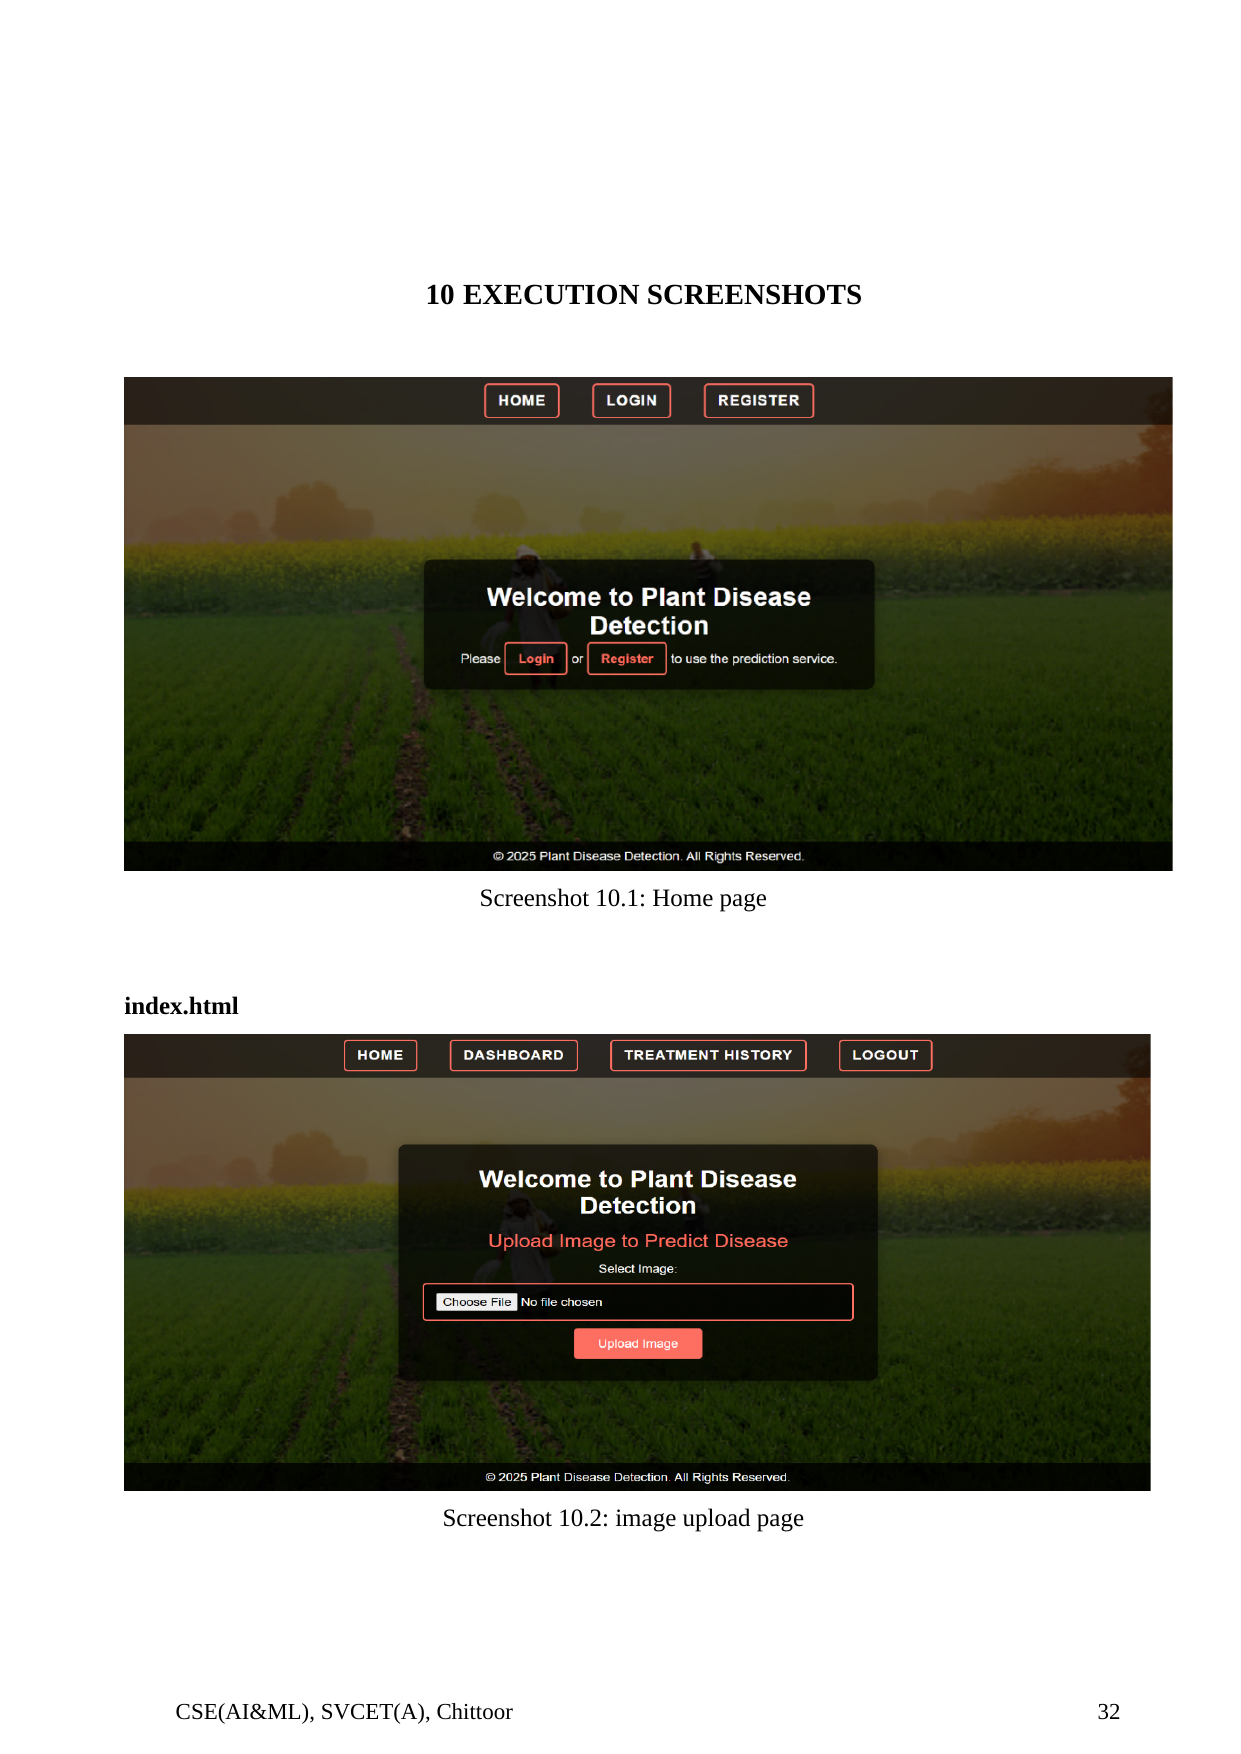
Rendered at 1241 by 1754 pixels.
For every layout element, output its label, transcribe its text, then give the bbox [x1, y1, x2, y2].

text index.html [124, 991, 1122, 1020]
picture [124, 1034, 1151, 1491]
text Screenshot 10.1: Home page [124, 883, 1122, 912]
text Screenshot 10.2: image upload page [124, 1503, 1122, 1532]
list EXECUTION SCREENSHOTS [166, 277, 1122, 311]
picture [124, 377, 1173, 871]
